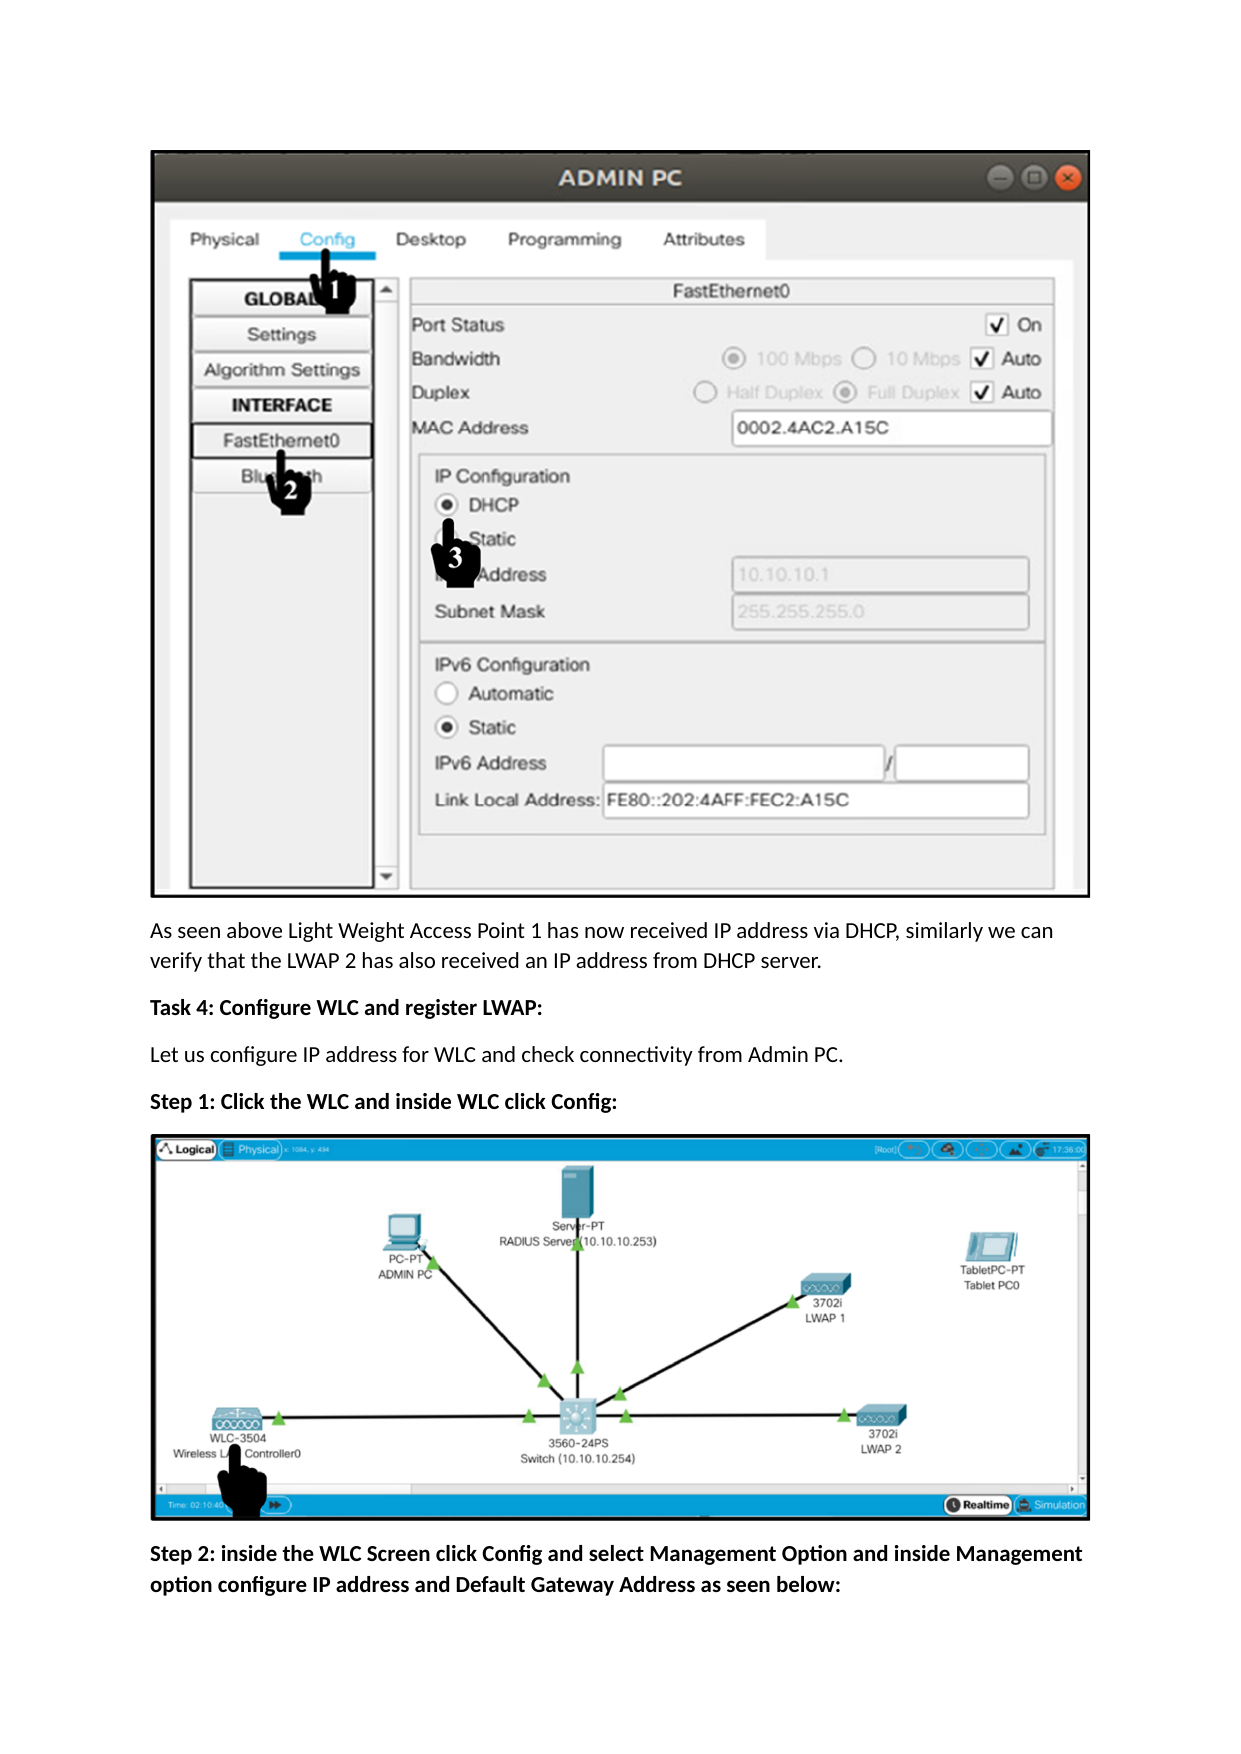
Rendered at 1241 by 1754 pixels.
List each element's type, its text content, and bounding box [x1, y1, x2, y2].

picture [150, 1134, 1091, 1521]
text Let us configure IP address for WLC and check connectivity from Admin PC. [150, 1040, 1090, 1068]
text Task 4: Configure WLC and register LWAP: [150, 993, 1090, 1021]
text Step 1: Click the WLC and inside WLC click Config: [150, 1087, 1090, 1115]
text As seen above Light Weight Access Point 1 has now received IP address via DHCP, similarly we can verify that the LWAP 2 has also received an IP address from DHCP server. [150, 916, 1090, 974]
picture [150, 150, 1091, 898]
text Step 2: inside the WLC Screen click Config and select Management Option and inside Management option configure IP address and Default Gateway Address as seen below: [150, 1539, 1090, 1598]
